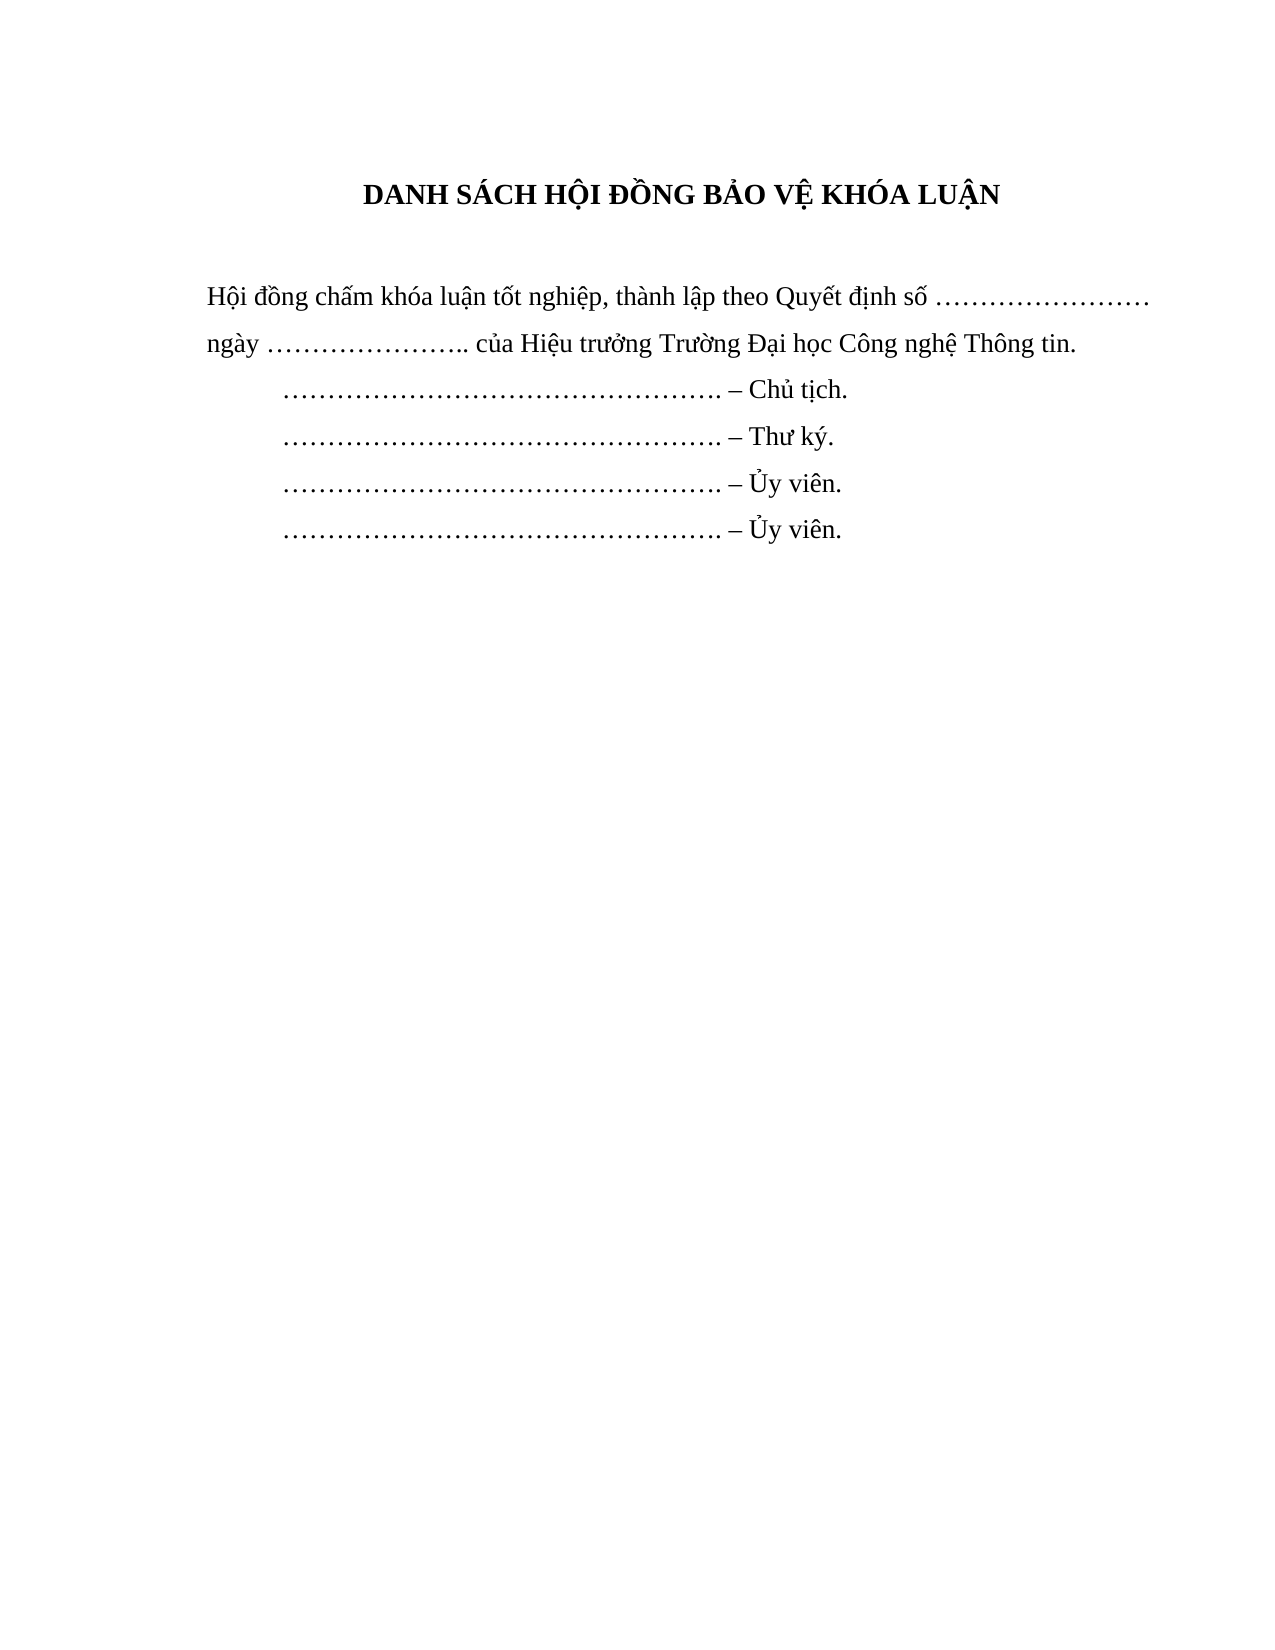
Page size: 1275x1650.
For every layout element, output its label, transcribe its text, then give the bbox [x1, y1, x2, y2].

text Hội đồng chấm khóa luận tốt nghiệp, thành lập theo Quyết định số …………………… ngày ………………….. của Hiệu trưởng Trường Đại học Công nghệ Thông tin. [207, 280, 1157, 358]
text …………………………………………. – Chủ tịch. [207, 373, 1157, 405]
text …………………………………………. – Ủy viên. [207, 467, 1157, 498]
text DANH SÁCH HỘI ĐỒNG BẢO VỆ KHÓA LUẬN [207, 177, 1157, 211]
text …………………………………………. – Ủy viên. [207, 513, 1157, 545]
text …………………………………………. – Thư ký. [207, 420, 1157, 451]
